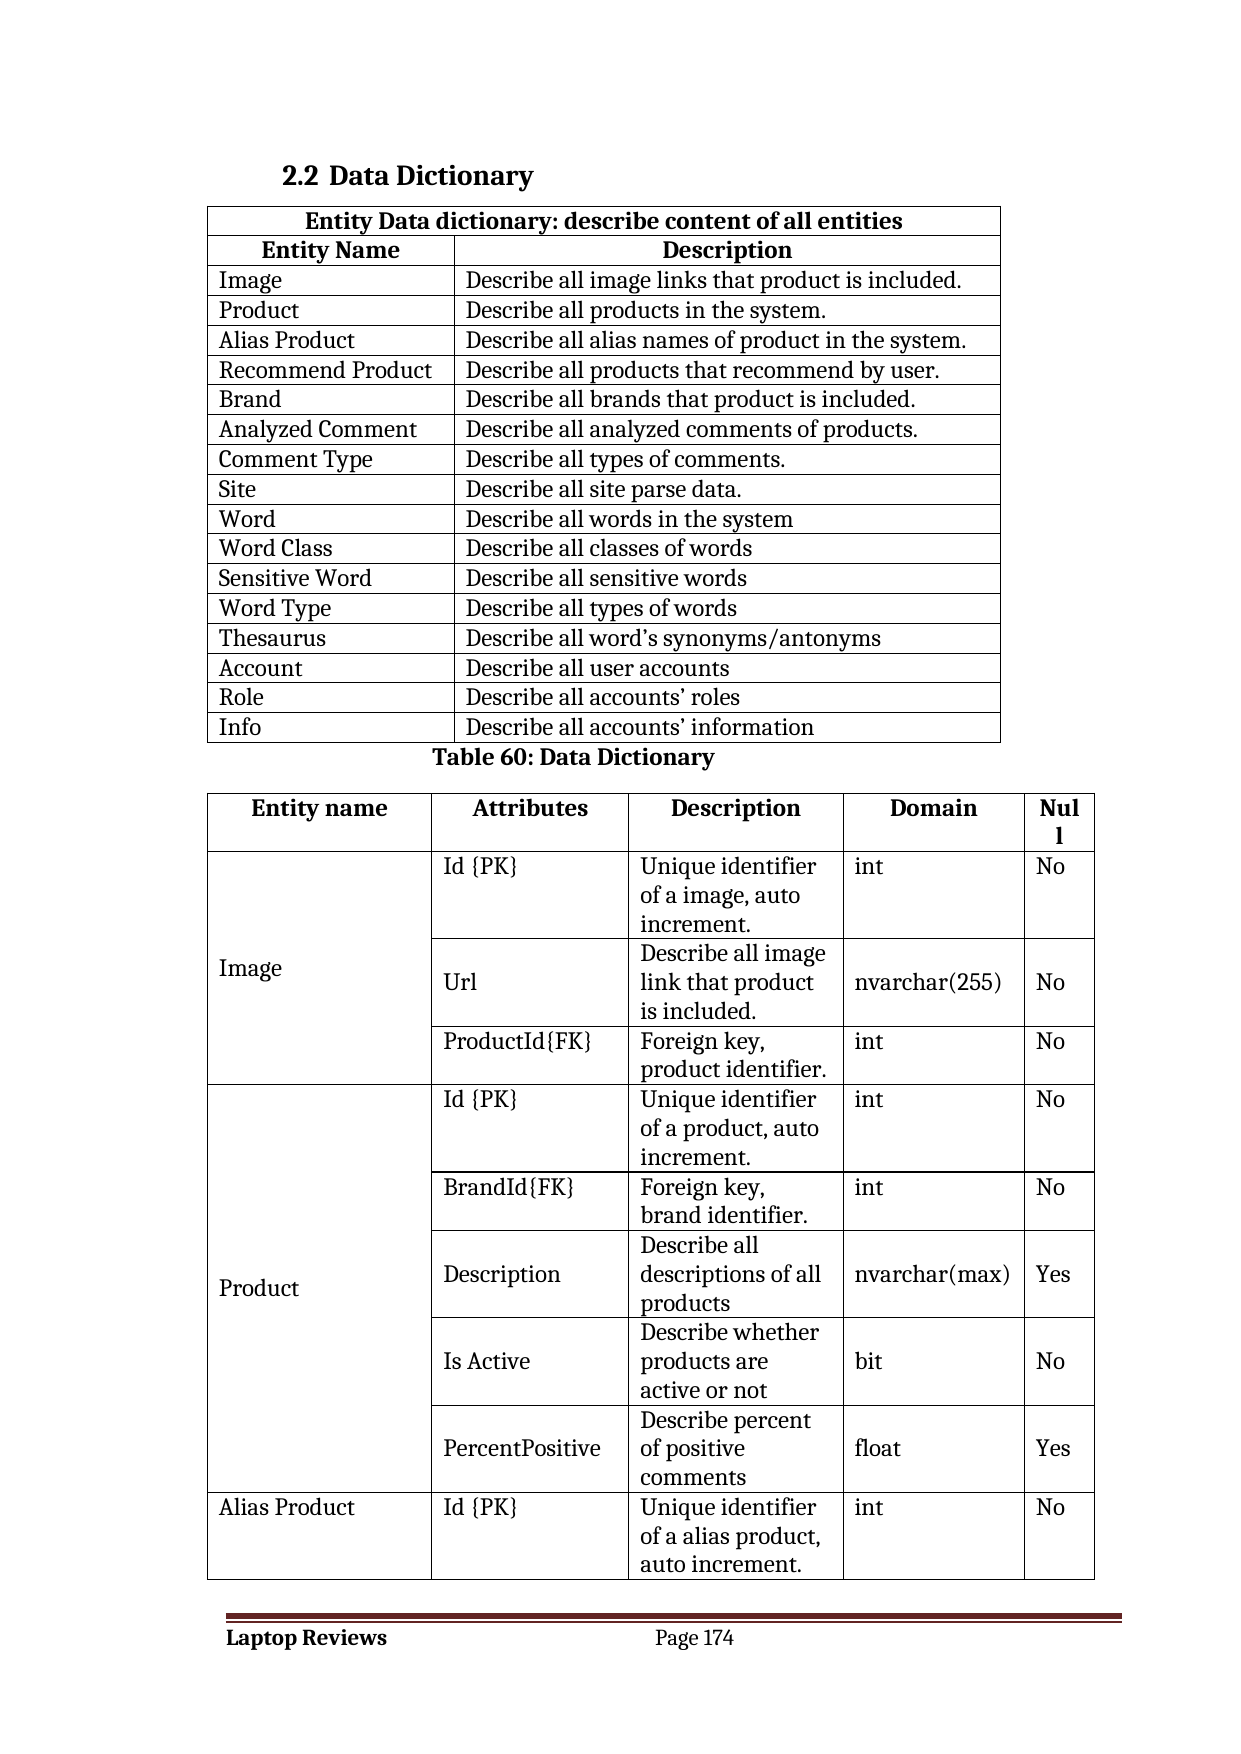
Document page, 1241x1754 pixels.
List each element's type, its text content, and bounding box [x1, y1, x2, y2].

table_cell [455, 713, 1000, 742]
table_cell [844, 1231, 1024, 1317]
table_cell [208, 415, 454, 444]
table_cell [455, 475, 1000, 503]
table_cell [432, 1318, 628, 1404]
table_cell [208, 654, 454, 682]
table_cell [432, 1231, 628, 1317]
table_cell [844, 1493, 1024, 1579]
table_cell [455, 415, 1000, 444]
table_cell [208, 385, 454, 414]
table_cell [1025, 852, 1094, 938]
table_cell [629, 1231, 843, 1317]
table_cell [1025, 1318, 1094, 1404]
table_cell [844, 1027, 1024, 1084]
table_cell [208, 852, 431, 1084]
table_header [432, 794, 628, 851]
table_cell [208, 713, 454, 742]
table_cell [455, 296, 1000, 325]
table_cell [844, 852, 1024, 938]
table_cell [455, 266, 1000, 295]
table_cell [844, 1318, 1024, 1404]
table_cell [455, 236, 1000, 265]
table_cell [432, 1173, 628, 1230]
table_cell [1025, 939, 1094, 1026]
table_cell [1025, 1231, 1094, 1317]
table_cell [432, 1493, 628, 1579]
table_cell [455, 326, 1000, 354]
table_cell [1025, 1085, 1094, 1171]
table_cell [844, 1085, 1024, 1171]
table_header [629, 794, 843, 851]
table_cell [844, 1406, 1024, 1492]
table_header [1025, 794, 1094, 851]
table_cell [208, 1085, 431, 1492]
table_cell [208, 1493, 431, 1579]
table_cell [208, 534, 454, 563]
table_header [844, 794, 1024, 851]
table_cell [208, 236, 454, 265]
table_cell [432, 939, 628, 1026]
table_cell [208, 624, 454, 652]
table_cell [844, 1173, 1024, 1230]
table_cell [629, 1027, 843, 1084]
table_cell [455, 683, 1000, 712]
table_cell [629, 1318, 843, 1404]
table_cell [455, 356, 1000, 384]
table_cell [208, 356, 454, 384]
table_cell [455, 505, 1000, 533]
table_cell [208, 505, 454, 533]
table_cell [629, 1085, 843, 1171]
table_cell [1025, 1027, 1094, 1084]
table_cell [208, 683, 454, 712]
subtitle Data Dictionary [282, 159, 1122, 193]
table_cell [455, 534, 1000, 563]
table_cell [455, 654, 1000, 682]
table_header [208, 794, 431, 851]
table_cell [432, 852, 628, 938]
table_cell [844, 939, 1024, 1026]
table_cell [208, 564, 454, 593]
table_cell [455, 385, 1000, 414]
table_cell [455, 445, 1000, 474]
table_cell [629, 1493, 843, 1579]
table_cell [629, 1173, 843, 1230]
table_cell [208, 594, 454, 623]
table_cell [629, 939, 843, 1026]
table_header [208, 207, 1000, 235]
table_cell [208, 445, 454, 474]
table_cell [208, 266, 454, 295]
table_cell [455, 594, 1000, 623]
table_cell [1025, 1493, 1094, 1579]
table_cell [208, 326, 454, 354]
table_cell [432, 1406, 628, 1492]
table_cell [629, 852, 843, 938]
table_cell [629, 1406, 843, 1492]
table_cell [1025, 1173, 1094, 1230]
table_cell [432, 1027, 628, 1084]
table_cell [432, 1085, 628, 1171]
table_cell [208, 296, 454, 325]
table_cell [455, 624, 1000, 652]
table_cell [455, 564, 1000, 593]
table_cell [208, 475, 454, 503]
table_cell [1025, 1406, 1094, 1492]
